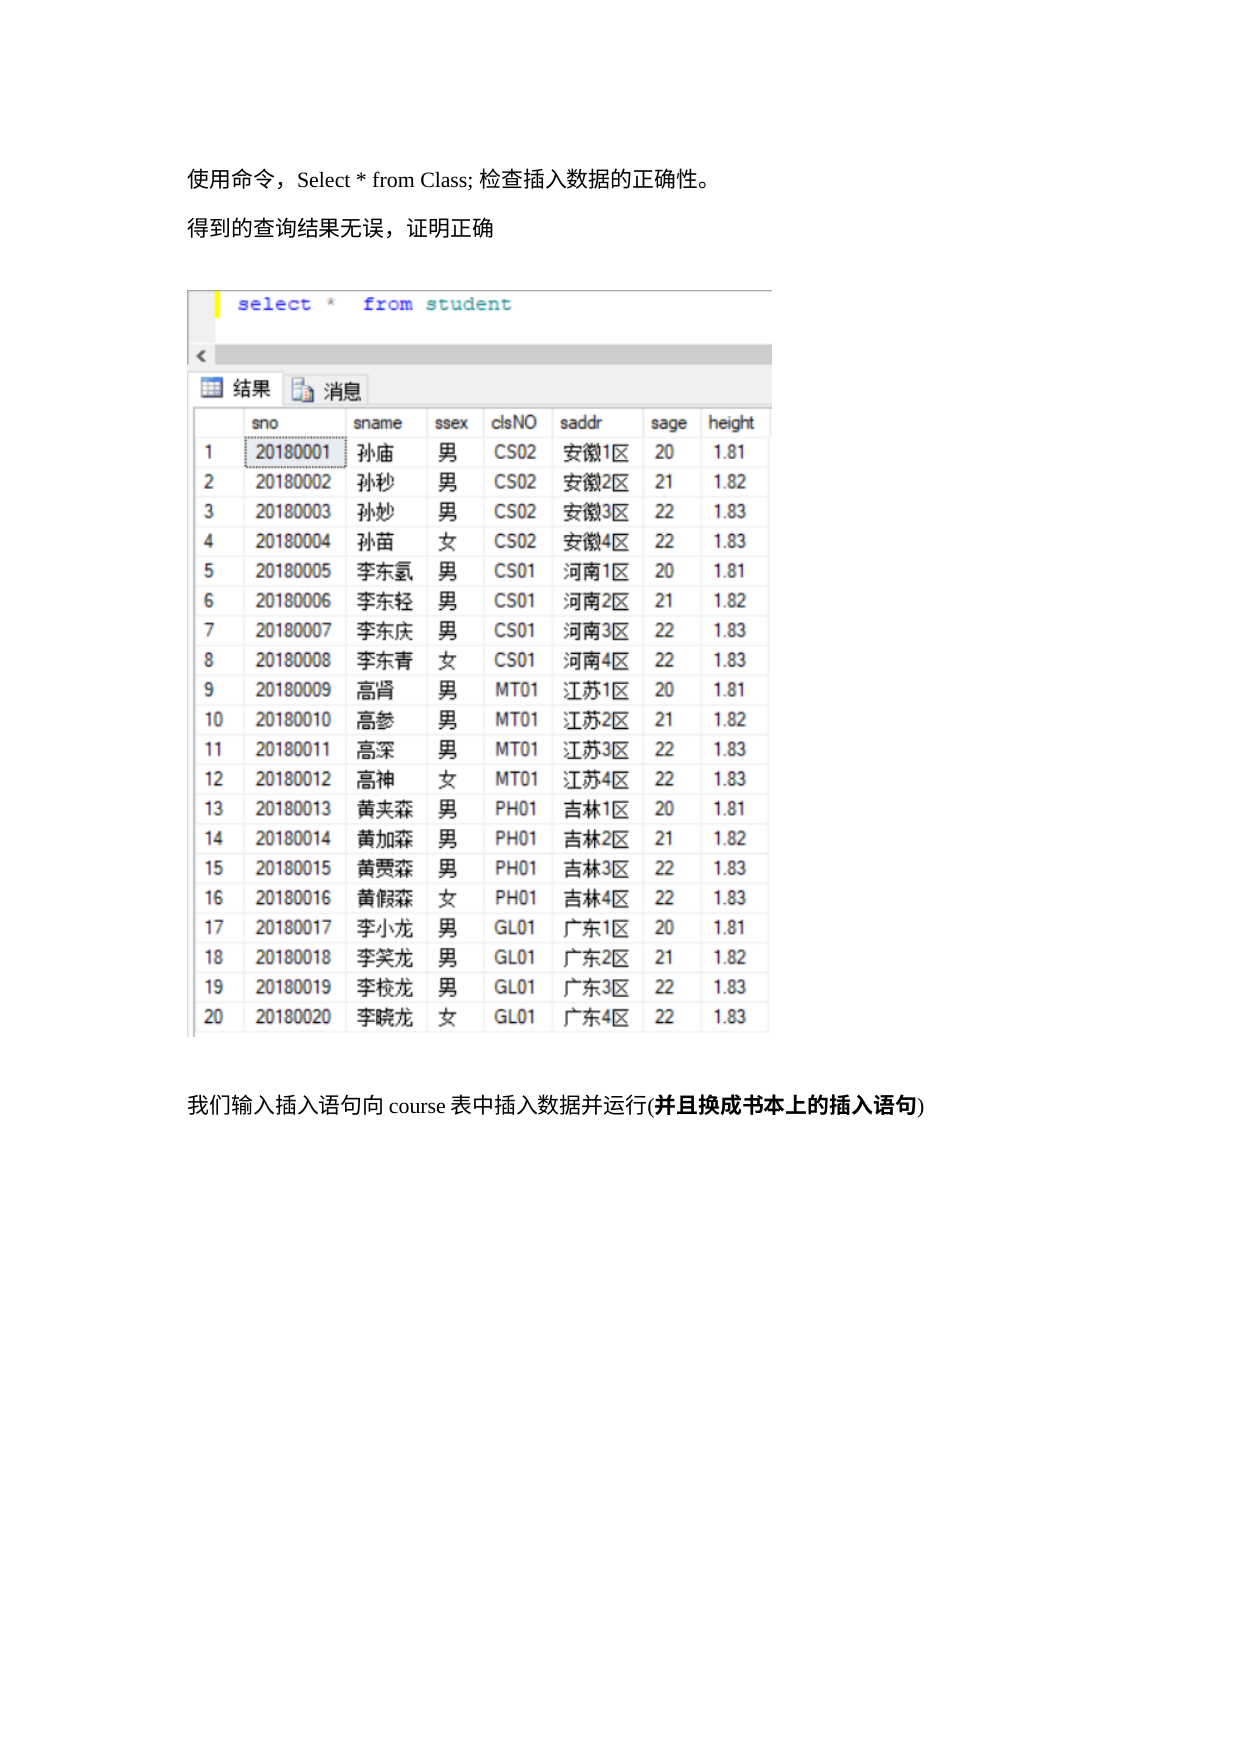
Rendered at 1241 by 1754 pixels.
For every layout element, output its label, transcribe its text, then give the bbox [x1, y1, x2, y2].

picture [187, 290, 772, 1037]
text 使用命令，Select * from Class; 检查插入数据的正确性。 [187, 162, 1053, 194]
text 得到的查询结果无误，证明正确 [187, 210, 1053, 243]
